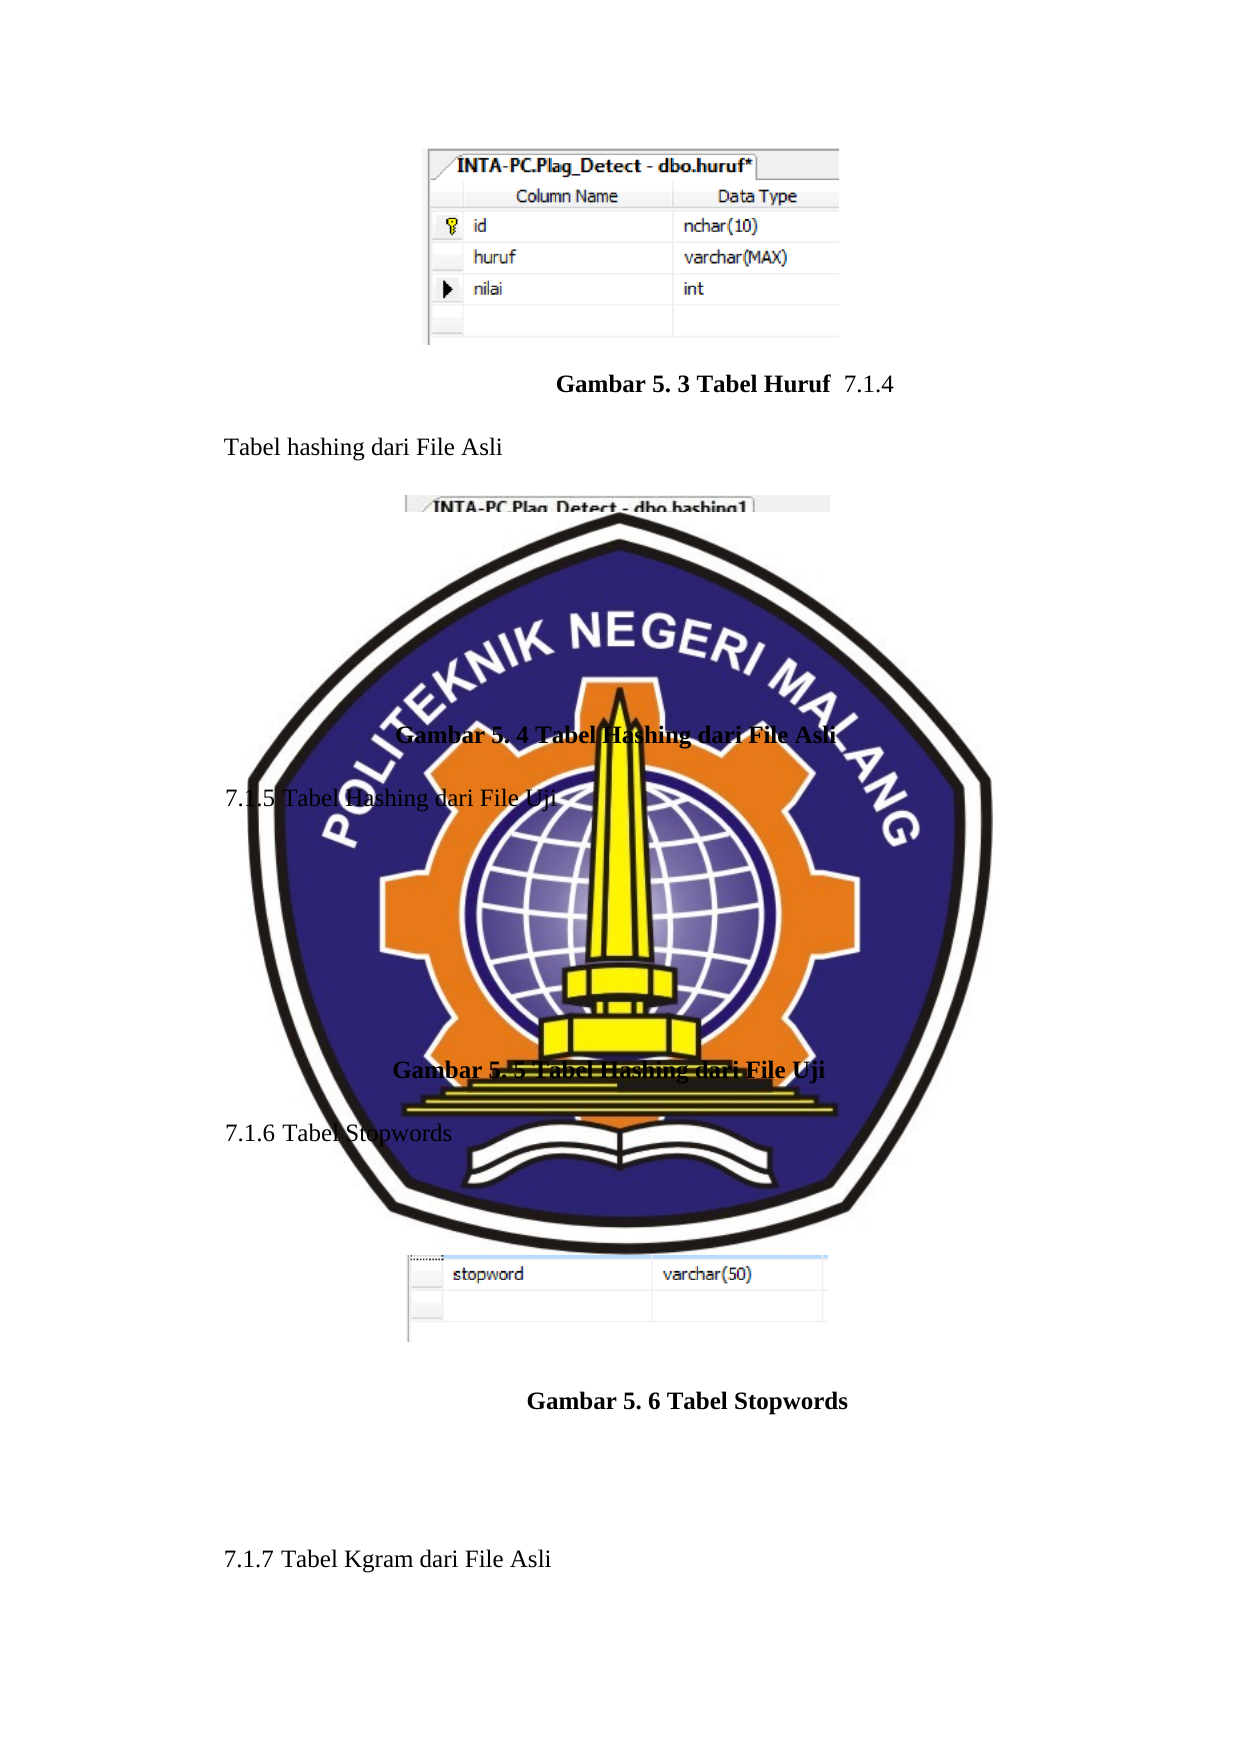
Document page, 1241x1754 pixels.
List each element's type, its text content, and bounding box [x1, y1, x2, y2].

text 7.1.7 Tabel Kgram dari File Asli [224, 1544, 1099, 1573]
picture [422, 148, 840, 345]
text Gambar 5. 6 Tabel Stopwords [148, 1386, 848, 1415]
text Gambar 5. 3 Tabel Huruf 7.1.4 Tabel hashing dari File Asli [224, 369, 893, 461]
picture [247, 495, 993, 1342]
